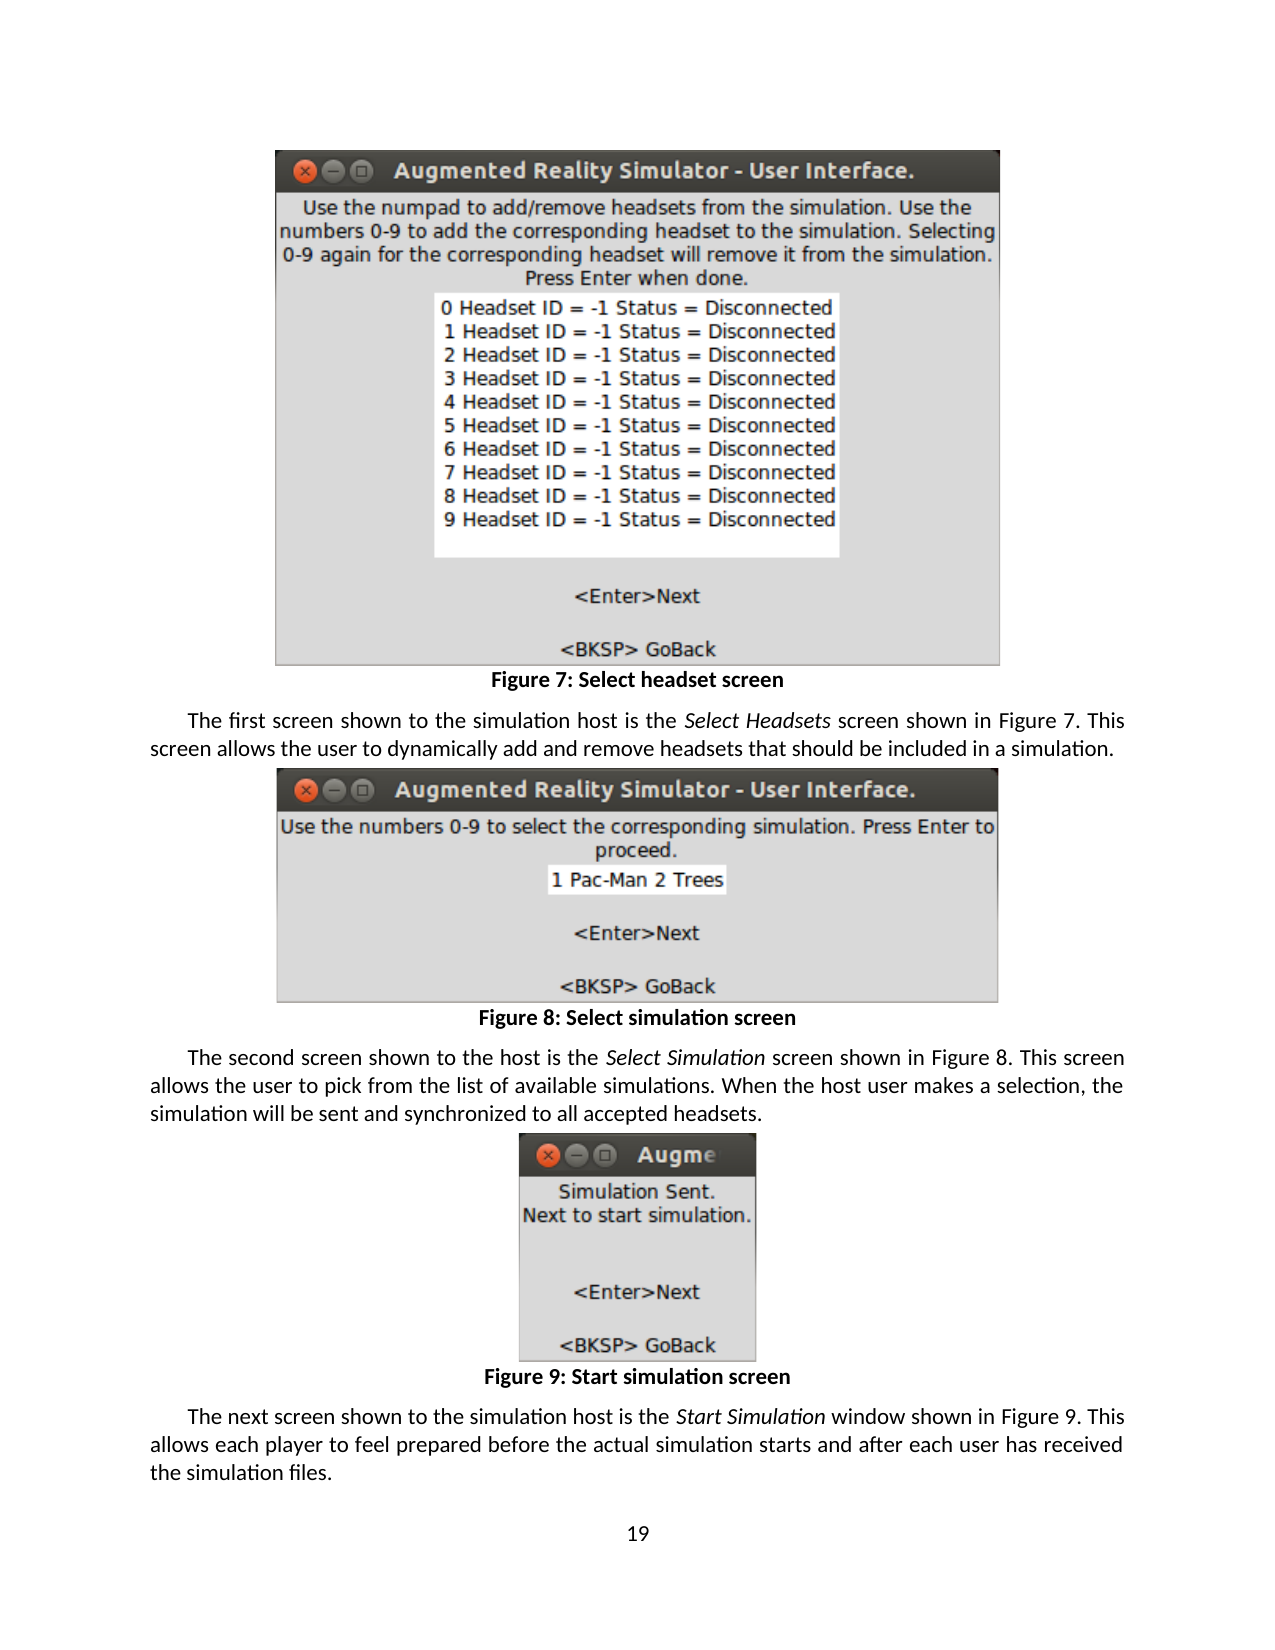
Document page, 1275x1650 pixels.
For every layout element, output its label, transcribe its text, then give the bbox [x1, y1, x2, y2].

text The first screen shown to the simulation host is the Select Headsets screen shown in Figure 7. This screen allows the user to dynamically add and remove headsets that should be included in a simulation. [150, 706, 1125, 762]
picture [518, 1133, 757, 1362]
text The second screen shown to the host is the Select Simulation screen shown in Figure 8. This screen allows the user to pick from the list of available simulations. When the host user makes a selection, the simulation will be sent and synchronized to all accepted headsets. [150, 1043, 1125, 1127]
text The next screen shown to the simulation host is the Start Simulation window shown in Figure 9. This allows each player to feel prepared before the actual simulation starts and after each user has received the simulation files. [150, 1402, 1125, 1486]
picture [276, 768, 999, 1003]
picture [275, 150, 1001, 666]
